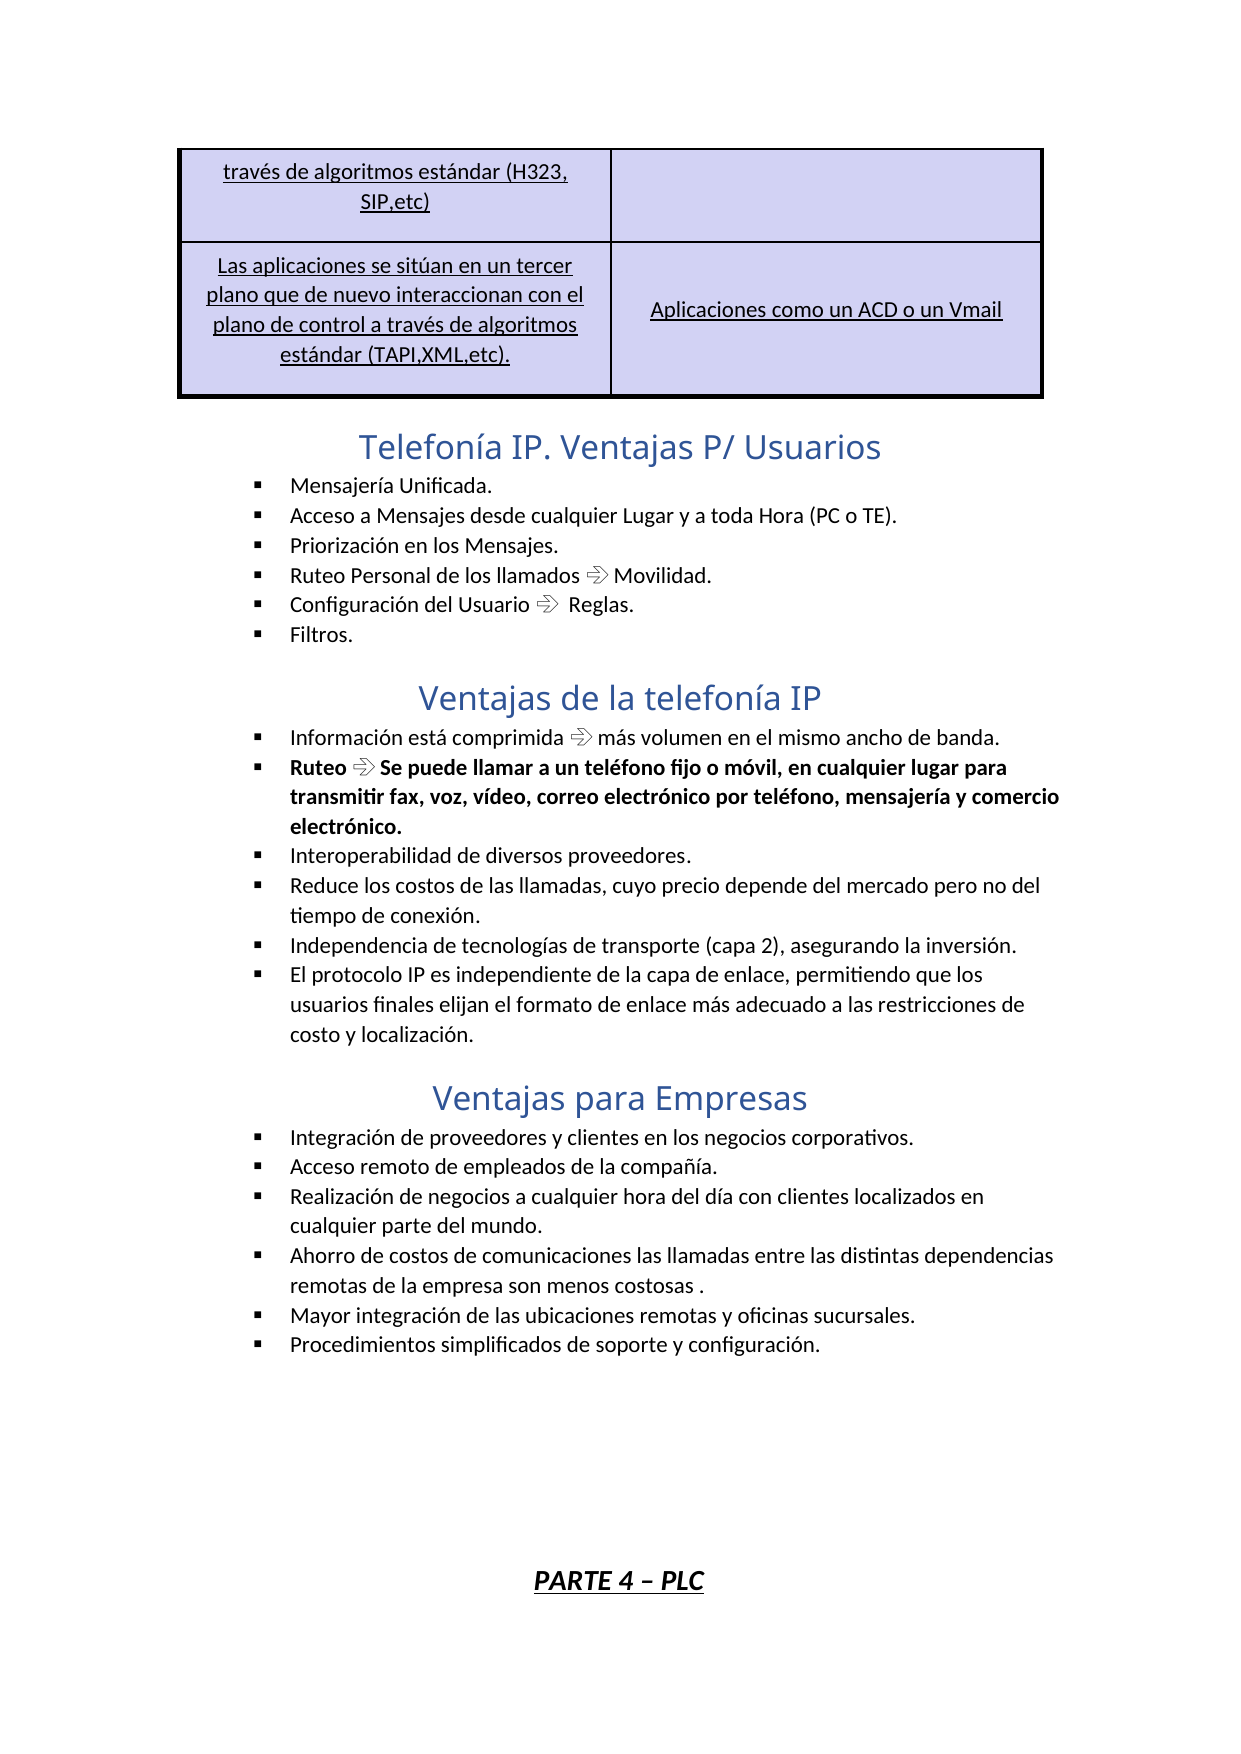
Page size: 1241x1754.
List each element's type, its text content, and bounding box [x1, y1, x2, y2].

list Reduce los costos de las llamadas, cuyo precio depende del mercado pero no del tiempo de conexión. [252, 871, 1063, 929]
list Mayor integración de las ubicaciones remotas y oficinas sucursales. [252, 1301, 1063, 1329]
list El protocolo IP es independiente de la capa de enlace, permitiendo que los usuarios finales elijan el formato de enlace más adecuado a las restricciones de costo y localización. [252, 960, 1063, 1048]
list Configuración del Usuario Reglas. [252, 590, 1063, 618]
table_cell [612, 150, 1040, 241]
table_cell Las aplicaciones se sitúan en un tercer plano que de nuevo interaccionan con el plano de control a través de algoritmos estándar (TAPI,XML,etc). [182, 243, 610, 394]
list Acceso a Mensajes desde cualquier Lugar y a toda Hora (PC o TE). [252, 501, 1063, 529]
list Independencia de tecnologías de transporte (capa 2), asegurando la inversión. [252, 931, 1063, 959]
list Integración de proveedores y clientes en los negocios corporativos. [252, 1123, 1063, 1151]
list Acceso remoto de empleados de la compañía. [252, 1152, 1063, 1180]
list Interoperabilidad de diversos proveedores. [252, 842, 1063, 870]
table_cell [182, 150, 610, 241]
list Ahorro de costos de comunicaciones las llamadas entre las distintas dependencias remotas de la empresa son menos costosas . [252, 1241, 1063, 1299]
list Filtros. [252, 620, 1063, 648]
text PARTE 4 – PLC [177, 1562, 1063, 1598]
list Mensajería Unificada. [252, 472, 1063, 500]
list Ruteo Se puede llamar a un teléfono fijo o móvil, en cualquier lugar para transmitir fax, voz, vídeo, correo electrónico por teléfono, mensajería y comercio electrónico. [252, 753, 1063, 840]
list Priorización en los Mensajes. [252, 531, 1063, 559]
list Realización de negocios a cualquier hora del día con clientes localizados en cualquier parte del mundo. [252, 1182, 1063, 1240]
list Procedimientos simplificados de soporte y configuración. [252, 1330, 1063, 1358]
subtitle Ventajas para Empresas [177, 1074, 1063, 1120]
table_cell Aplicaciones como un ACD o un Vmail [612, 243, 1040, 394]
subtitle Ventajas de la telefonía IP [177, 675, 1063, 720]
list Ruteo Personal de los llamados Movilidad. [252, 561, 1063, 589]
subtitle Telefonía IP. Ventajas P/ Usuarios [177, 423, 1063, 469]
list Información está comprimida más volumen en el mismo ancho de banda. [252, 723, 1063, 751]
